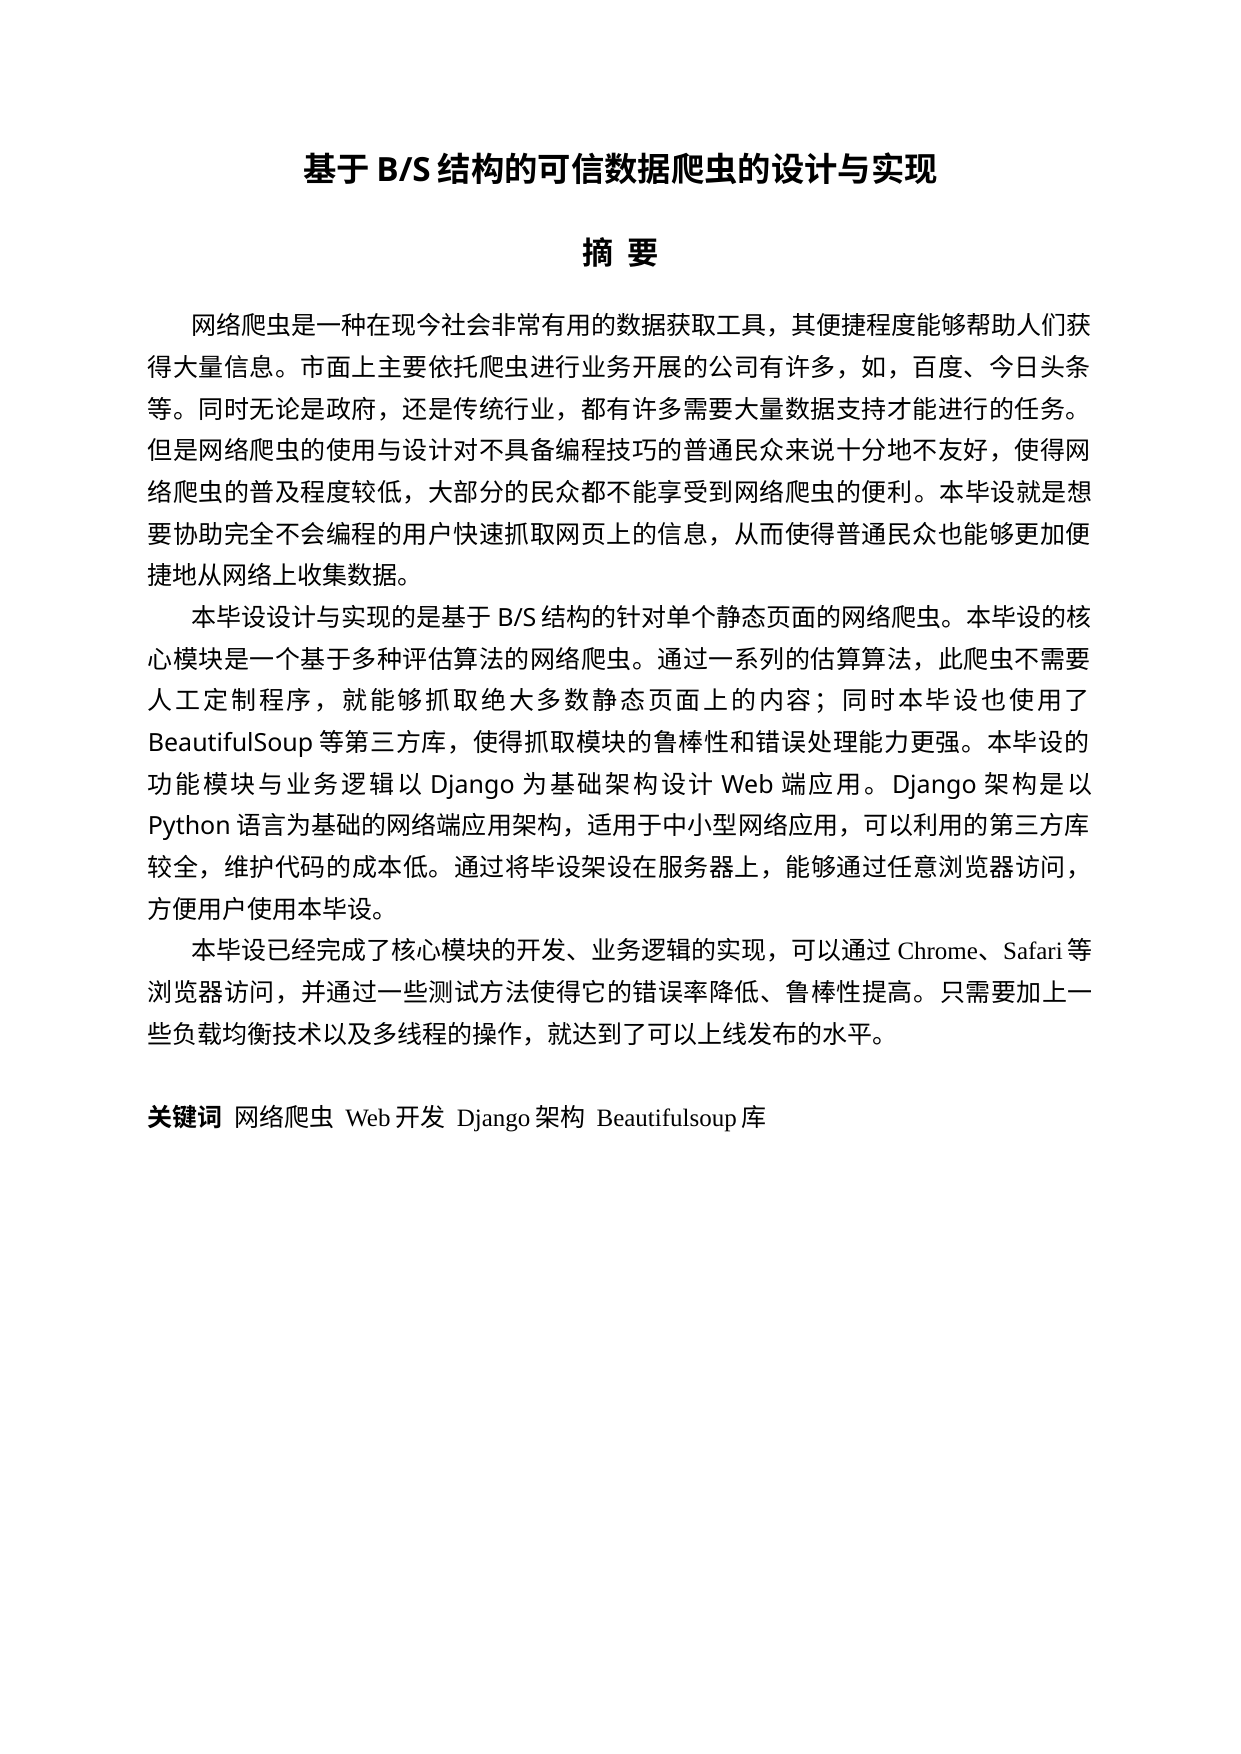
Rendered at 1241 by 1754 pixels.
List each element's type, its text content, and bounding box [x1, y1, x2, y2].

text 关键词 网络爬虫 Web开发 Django架构 Beautifulsoup库 [148, 1093, 1092, 1135]
text 网络爬虫是一种在现今社会非常有用的数据获取工具，其便捷程度能够帮助人们获得大量信息。市面上主要依托爬虫进行业务开展的公司有许多，如，百度、今日头条等。同时无论是政府，还是传统行业，都有许多需要大量数据支持才能进行的任务。但是网络爬虫的使用与设计对不具备编程技巧的普通民众来说十分地不友好，使得网络爬虫的普及程度较低，大部分的民众都不能享受到网络爬虫的便利。本毕设就是想要协助完全不会编程的用户快速抓取网页上的信息，从而使得普通民众也能够更加便捷地从网络上收集数据。 [148, 301, 1092, 593]
text 本毕设已经完成了核心模块的开发、业务逻辑的实现，可以通过Chrome、Safari等浏览器访问，并通过一些测试方法使得它的错误率降低、鲁棒性提高。只需要加上一些负载均衡技术以及多线程的操作，就达到了可以上线发布的水平。 [148, 926, 1092, 1051]
text 摘 要 [148, 231, 1092, 273]
text 本毕设设计与实现的是基于B/S结构的针对单个静态页面的网络爬虫。本毕设的核心模块是一个基于多种评估算法的网络爬虫。通过一系列的估算算法，此爬虫不需要人工定制程序，就能够抓取绝大多数静态页面上的内容；同时本毕设也使用了BeautifulSoup等第三方库，使得抓取模块的鲁棒性和错误处理能力更强。本毕设的功能模块与业务逻辑以Django为基础架构设计Web端应用。Django架构是以Python语言为基础的网络端应用架构，适用于中小型网络应用，可以利用的第三方库较全，维护代码的成本低。通过将毕设架设在服务器上，能够通过任意浏览器访问，方便用户使用本毕设。 [148, 593, 1092, 926]
text 基于B/S结构的可信数据爬虫的设计与实现 [148, 148, 1092, 189]
